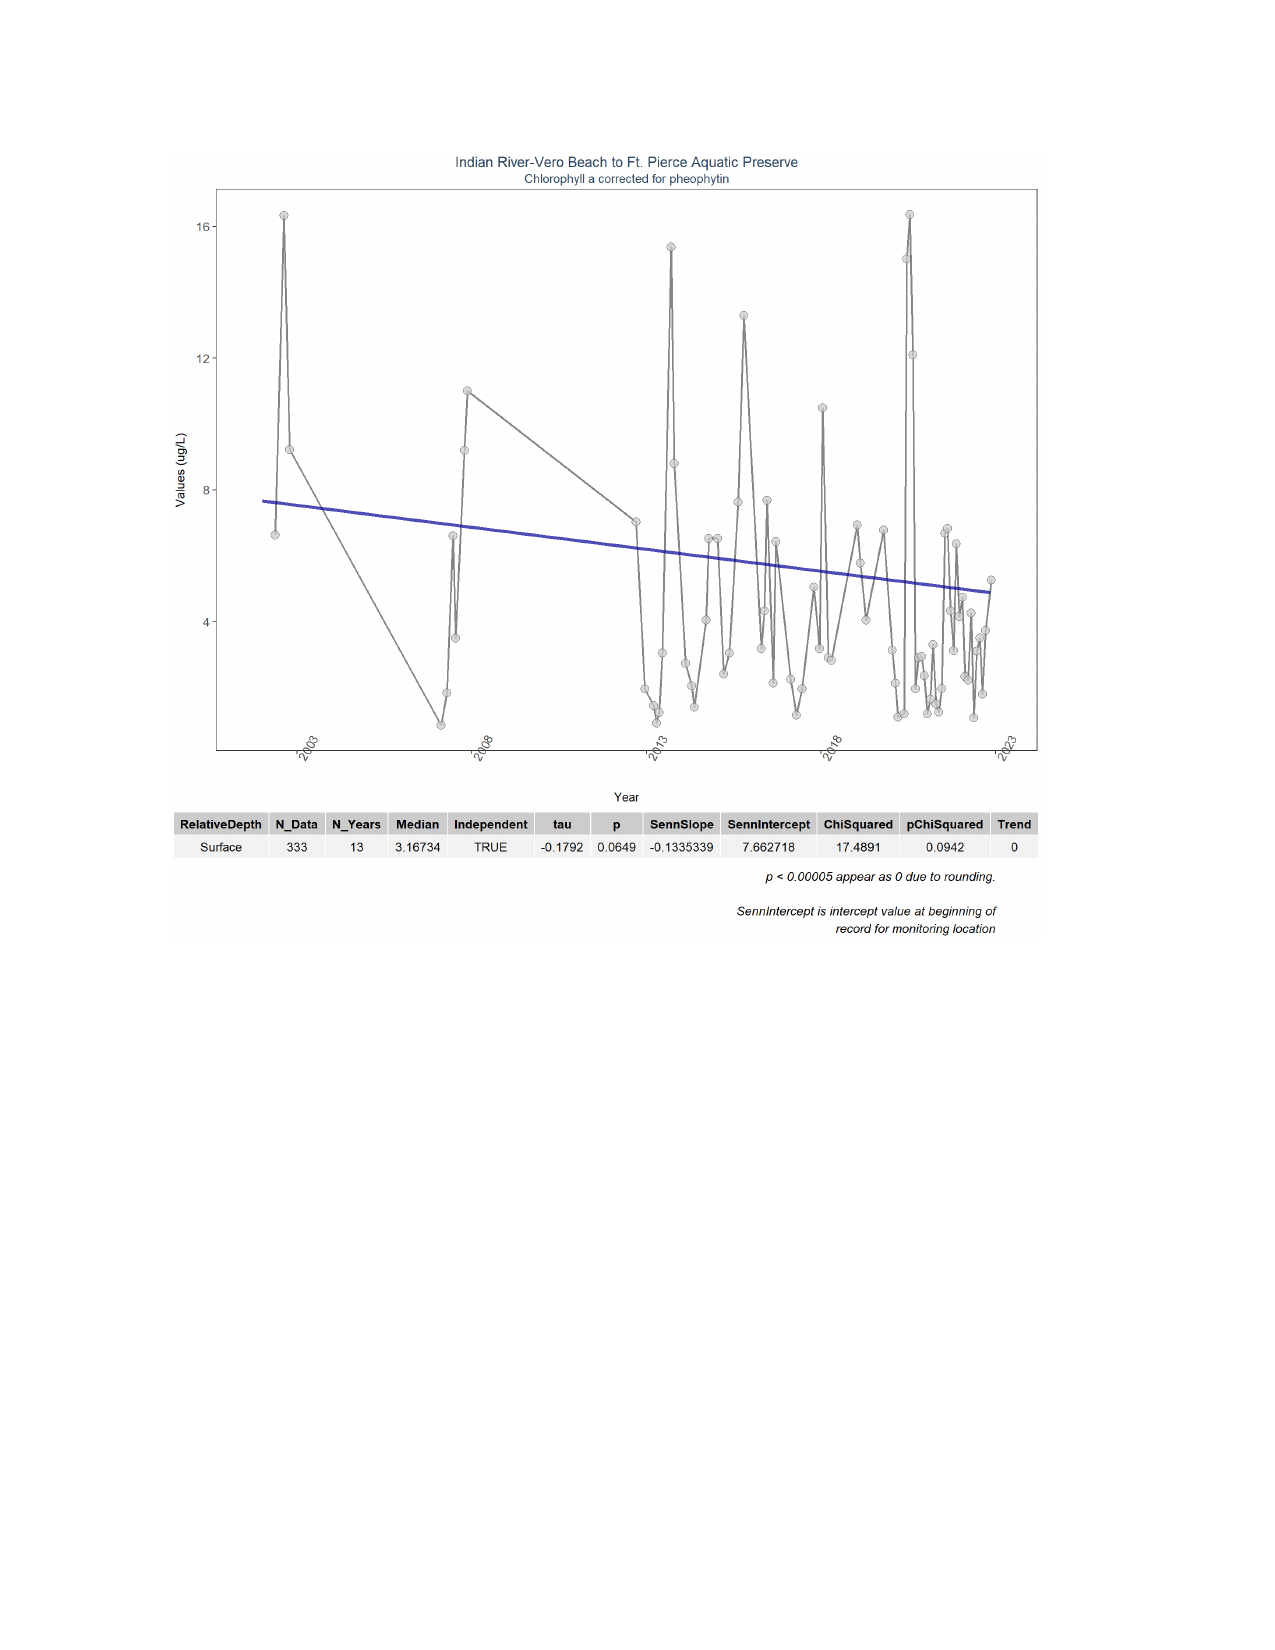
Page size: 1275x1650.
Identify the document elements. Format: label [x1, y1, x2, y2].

picture [168, 150, 1044, 938]
